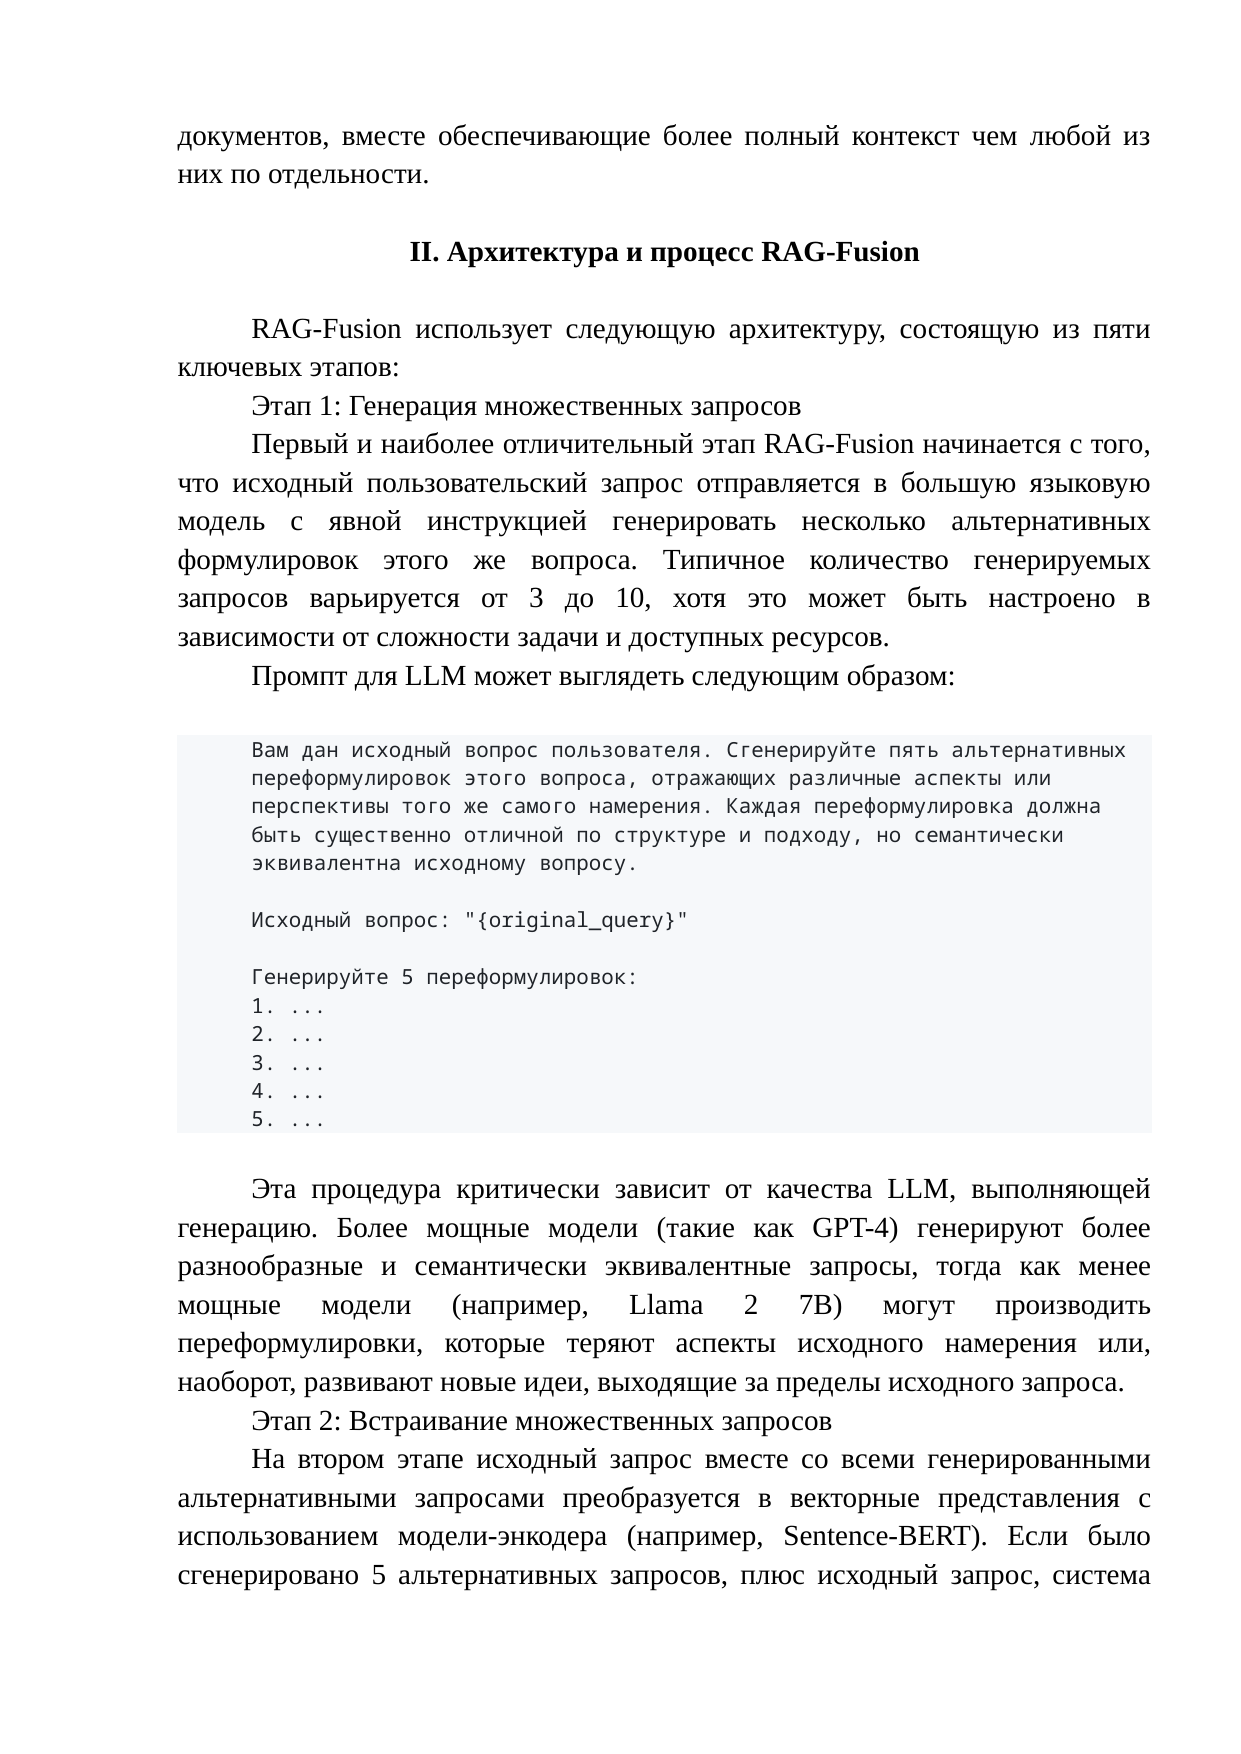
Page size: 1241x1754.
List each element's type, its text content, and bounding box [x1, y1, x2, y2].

text II. Архитектура и процесс RAG-Fusion [177, 234, 1152, 267]
text перспективы того же самого намерения. Каждая переформулировка должна [177, 792, 1152, 820]
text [177, 1441, 1152, 1590]
text Эта процедура критически зависит от качества LLM, выполняющей генерацию. Более мощные модели (такие как GPT-4) генерируют более разнообразные и семантически эквивалентные запросы, тогда как менее мощные модели (например, Llama 2 7B) могут производить переформулировки, которые теряют аспекты исходного намерения или, наоборот, развивают новые идеи, выходящие за пределы исходного запроса. [177, 1171, 1152, 1398]
text 3. ... [177, 1048, 1152, 1076]
text эквивалентна исходному вопросу. [177, 848, 1152, 877]
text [177, 118, 1152, 190]
text Этап 1: Генерация множественных запросов [251, 388, 1152, 421]
text Вам дан исходный вопрос пользователя. Сгенерируйте пять альтернативных [177, 735, 1152, 763]
text Первый и наиболее отличительный этап RAG-Fusion начинается с того, что исходный пользовательский запрос отправляется в большую языковую модель с явной инструкцией генерировать несколько альтернативных формулировок этого же вопроса. Типичное количество генерируемых запросов варьируется от 3 до 10, хотя это может быть настроено в зависимости от сложности задачи и доступных ресурсов. [177, 426, 1152, 653]
text переформулировок этого вопроса, отражающих различные аспекты или [177, 763, 1152, 792]
text Исходный вопрос: "{original_query}" [177, 905, 1152, 934]
text 5. ... [177, 1104, 1152, 1133]
text 4. ... [177, 1076, 1152, 1104]
text RAG-Fusion использует следующую архитектуру, состоящую из пяти ключевых этапов: [177, 311, 1152, 383]
text Промпт для LLM может выглядеть следующим образом: [177, 658, 1152, 691]
text быть существенно отличной по структуре и подходу, но семантически [177, 820, 1152, 848]
text 2. ... [177, 1019, 1152, 1048]
text 1. ... [177, 991, 1152, 1019]
text Генерируйте 5 переформулировок: [177, 962, 1152, 991]
text Этап 2: Встраивание множественных запросов [251, 1403, 1152, 1436]
